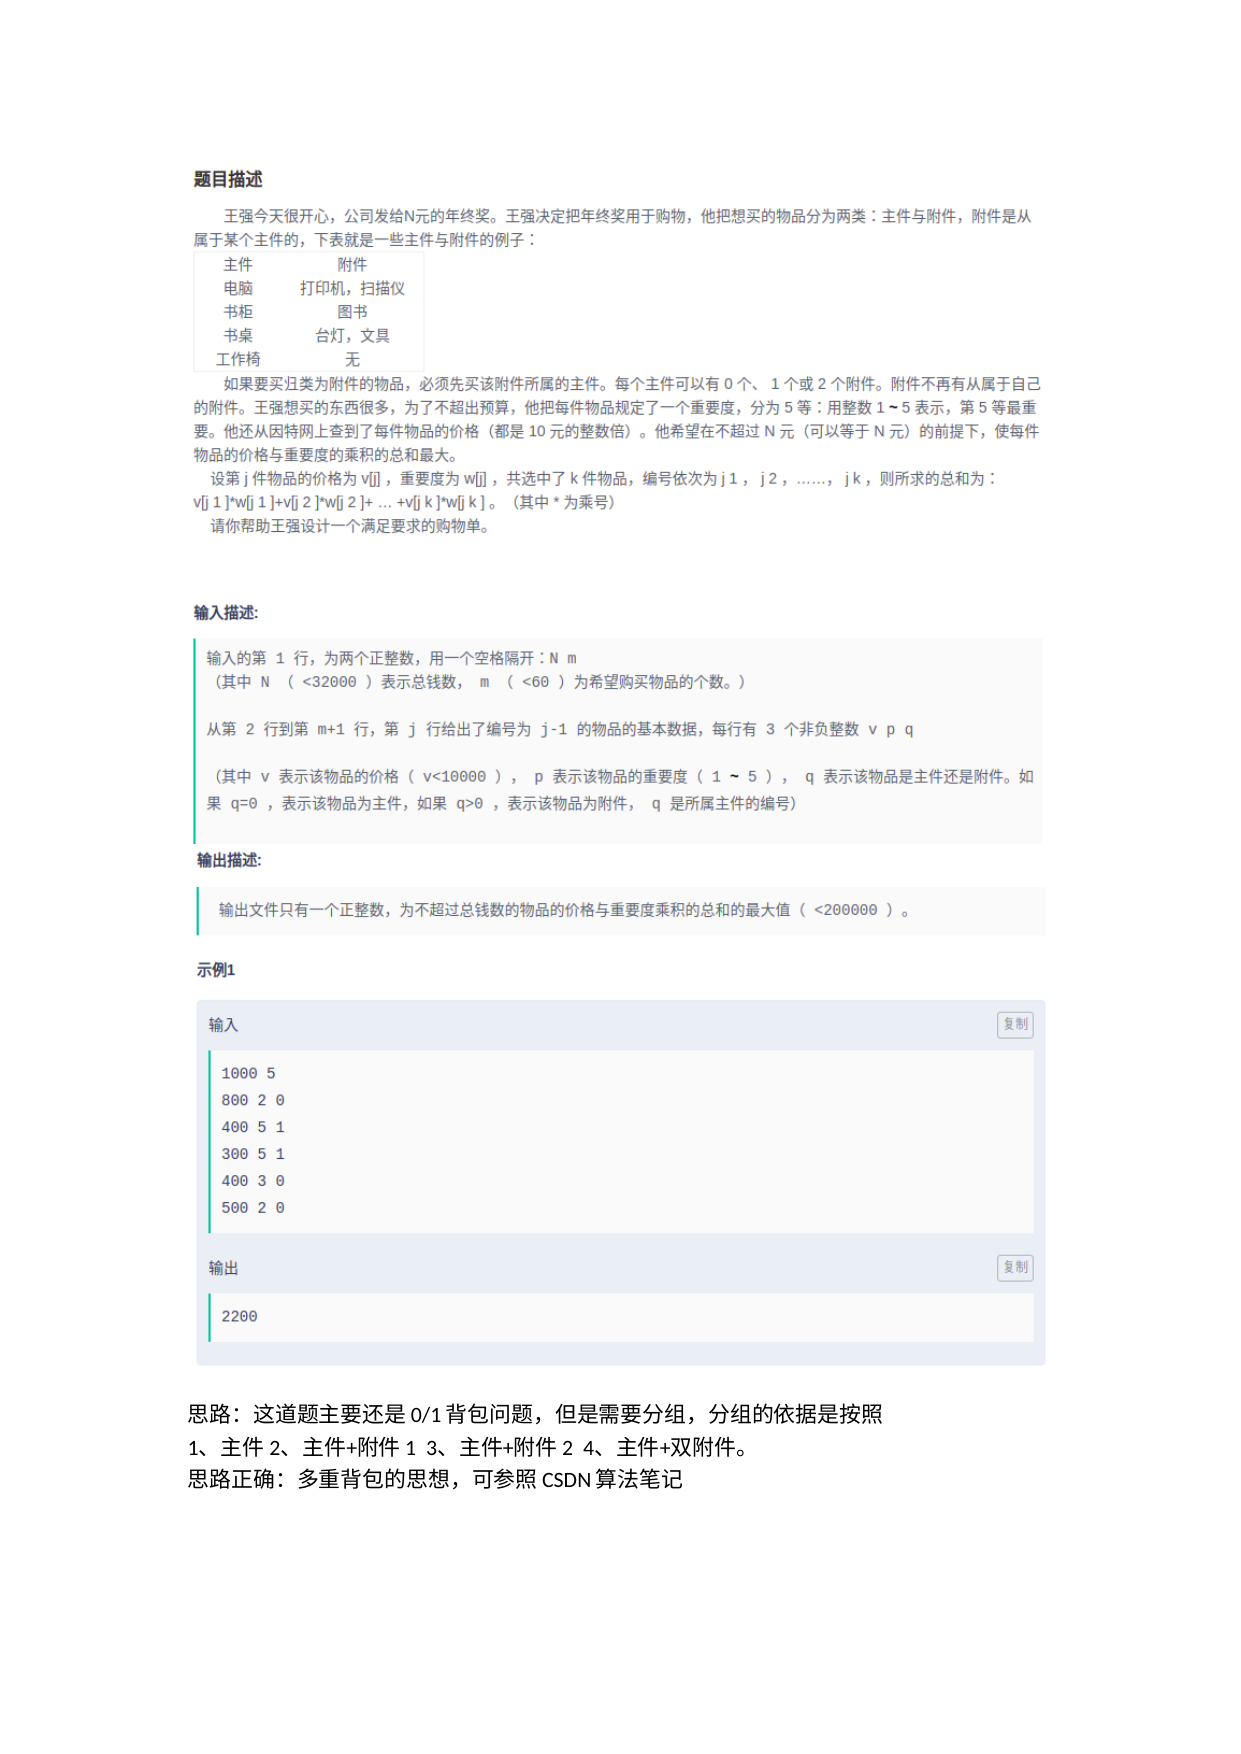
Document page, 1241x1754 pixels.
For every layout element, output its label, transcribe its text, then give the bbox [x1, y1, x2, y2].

picture [187, 162, 1052, 1372]
text 思路正确：多重背包的思想，可参照CSDN算法笔记 [187, 1462, 1053, 1494]
text 思路：这道题主要还是0/1背包问题，但是需要分组，分组的依据是按照 [187, 1397, 1053, 1429]
text 1、主件 2、主件+附件1 3、主件+附件2 4、主件+双附件。 [187, 1429, 1053, 1462]
